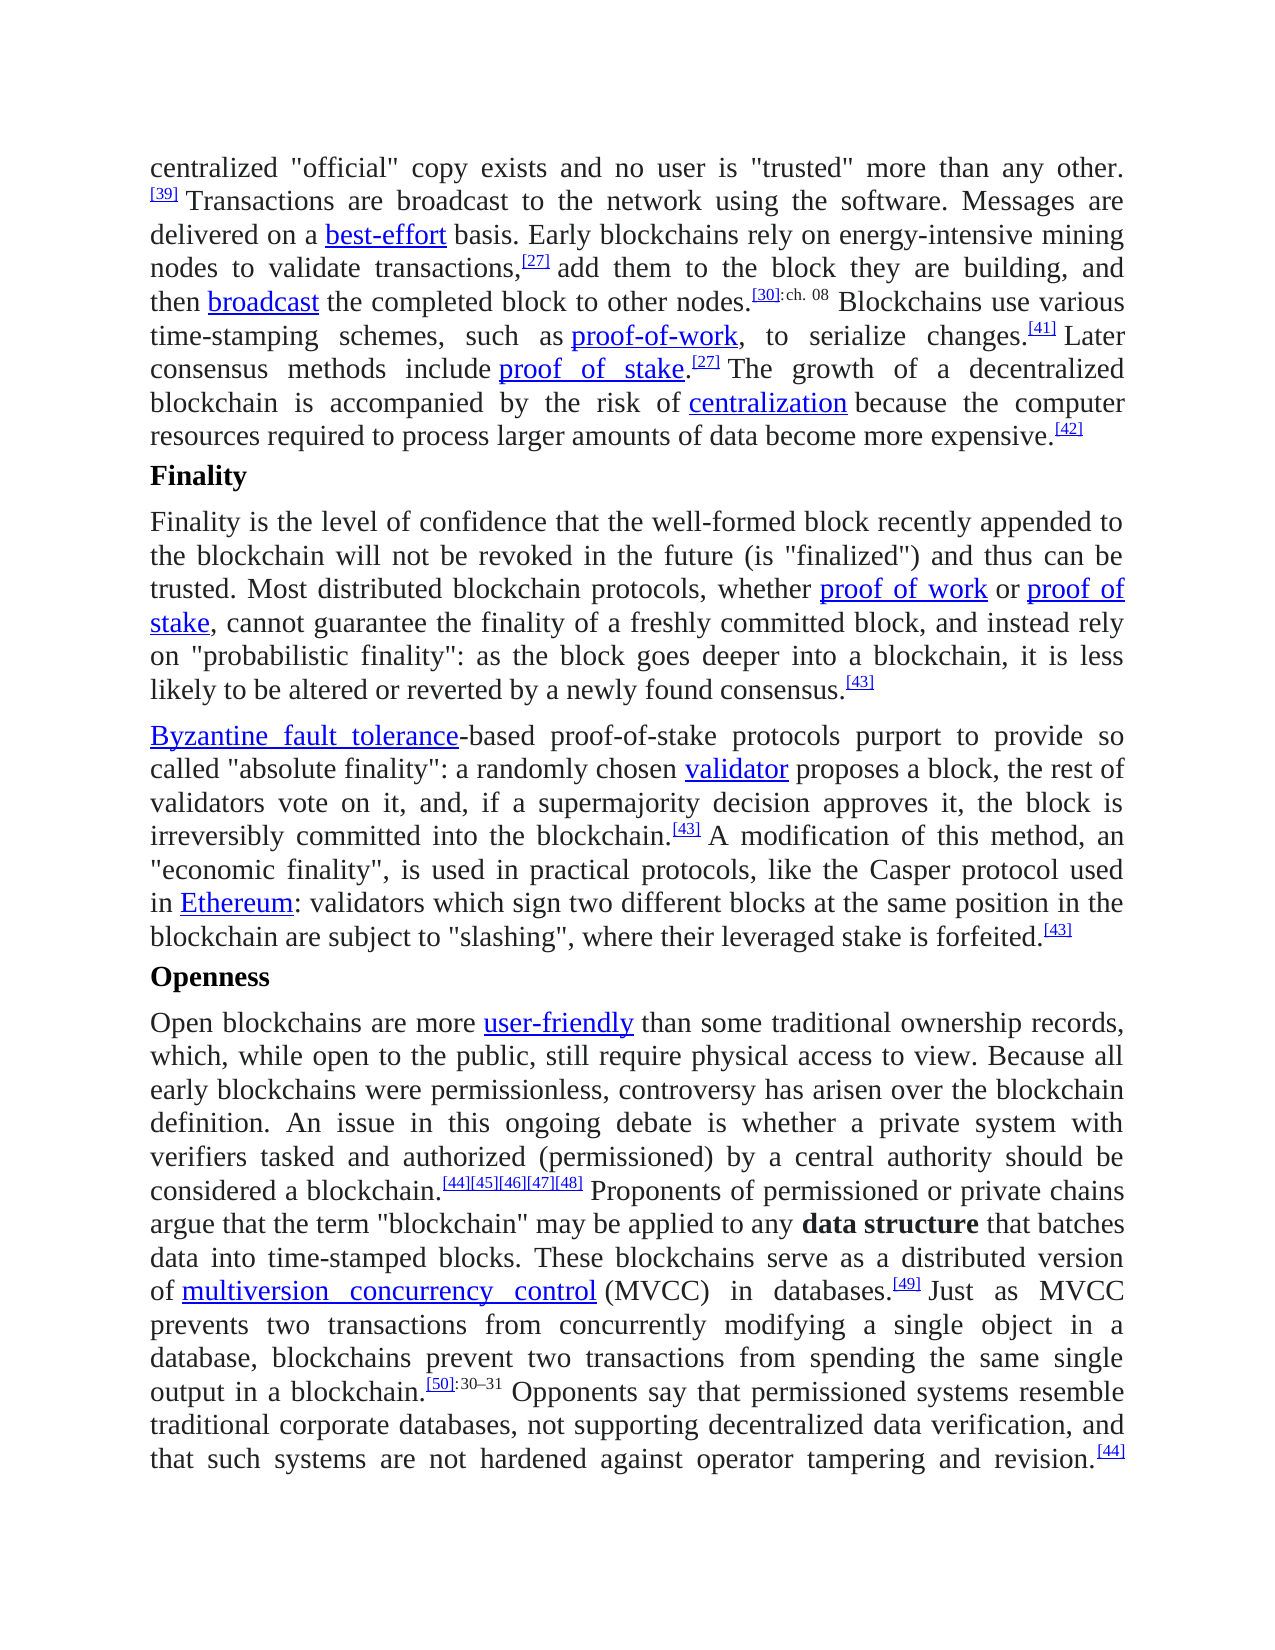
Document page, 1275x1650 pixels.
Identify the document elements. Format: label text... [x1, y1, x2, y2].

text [150, 150, 1125, 452]
text Finality [150, 458, 1125, 492]
text Byzantine fault tolerance-based proof-of-stake protocols purport to provide so called "absolute finality": a randomly chosen validator proposes a block, the rest of validators vote on it, and, if a supermajority decision approves it, the block is irreversibly committed into the blockchain.[43] A modification of this method, an "economic finality", is used in practical protocols, like the Casper protocol used in Ethereum: validators which sign two different blocks at the same position in the blockchain are subject to "slashing", where their leveraged stake is forfeited.[43] [150, 718, 1125, 953]
text Openness [150, 959, 1125, 992]
text Finality is the level of confidence that the well-formed block recently appended to the blockchain will not be revoked in the future (is "finalized") and thus can be trusted. Most distributed blockchain protocols, whether proof of work or proof of stake, cannot guarantee the finality of a freshly committed block, and instead rely on "probabilistic finality": as the block goes deeper into a blockchain, it is less likely to be altered or reverted by a newly found consensus.[43] [150, 504, 1125, 705]
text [150, 1005, 1125, 1474]
